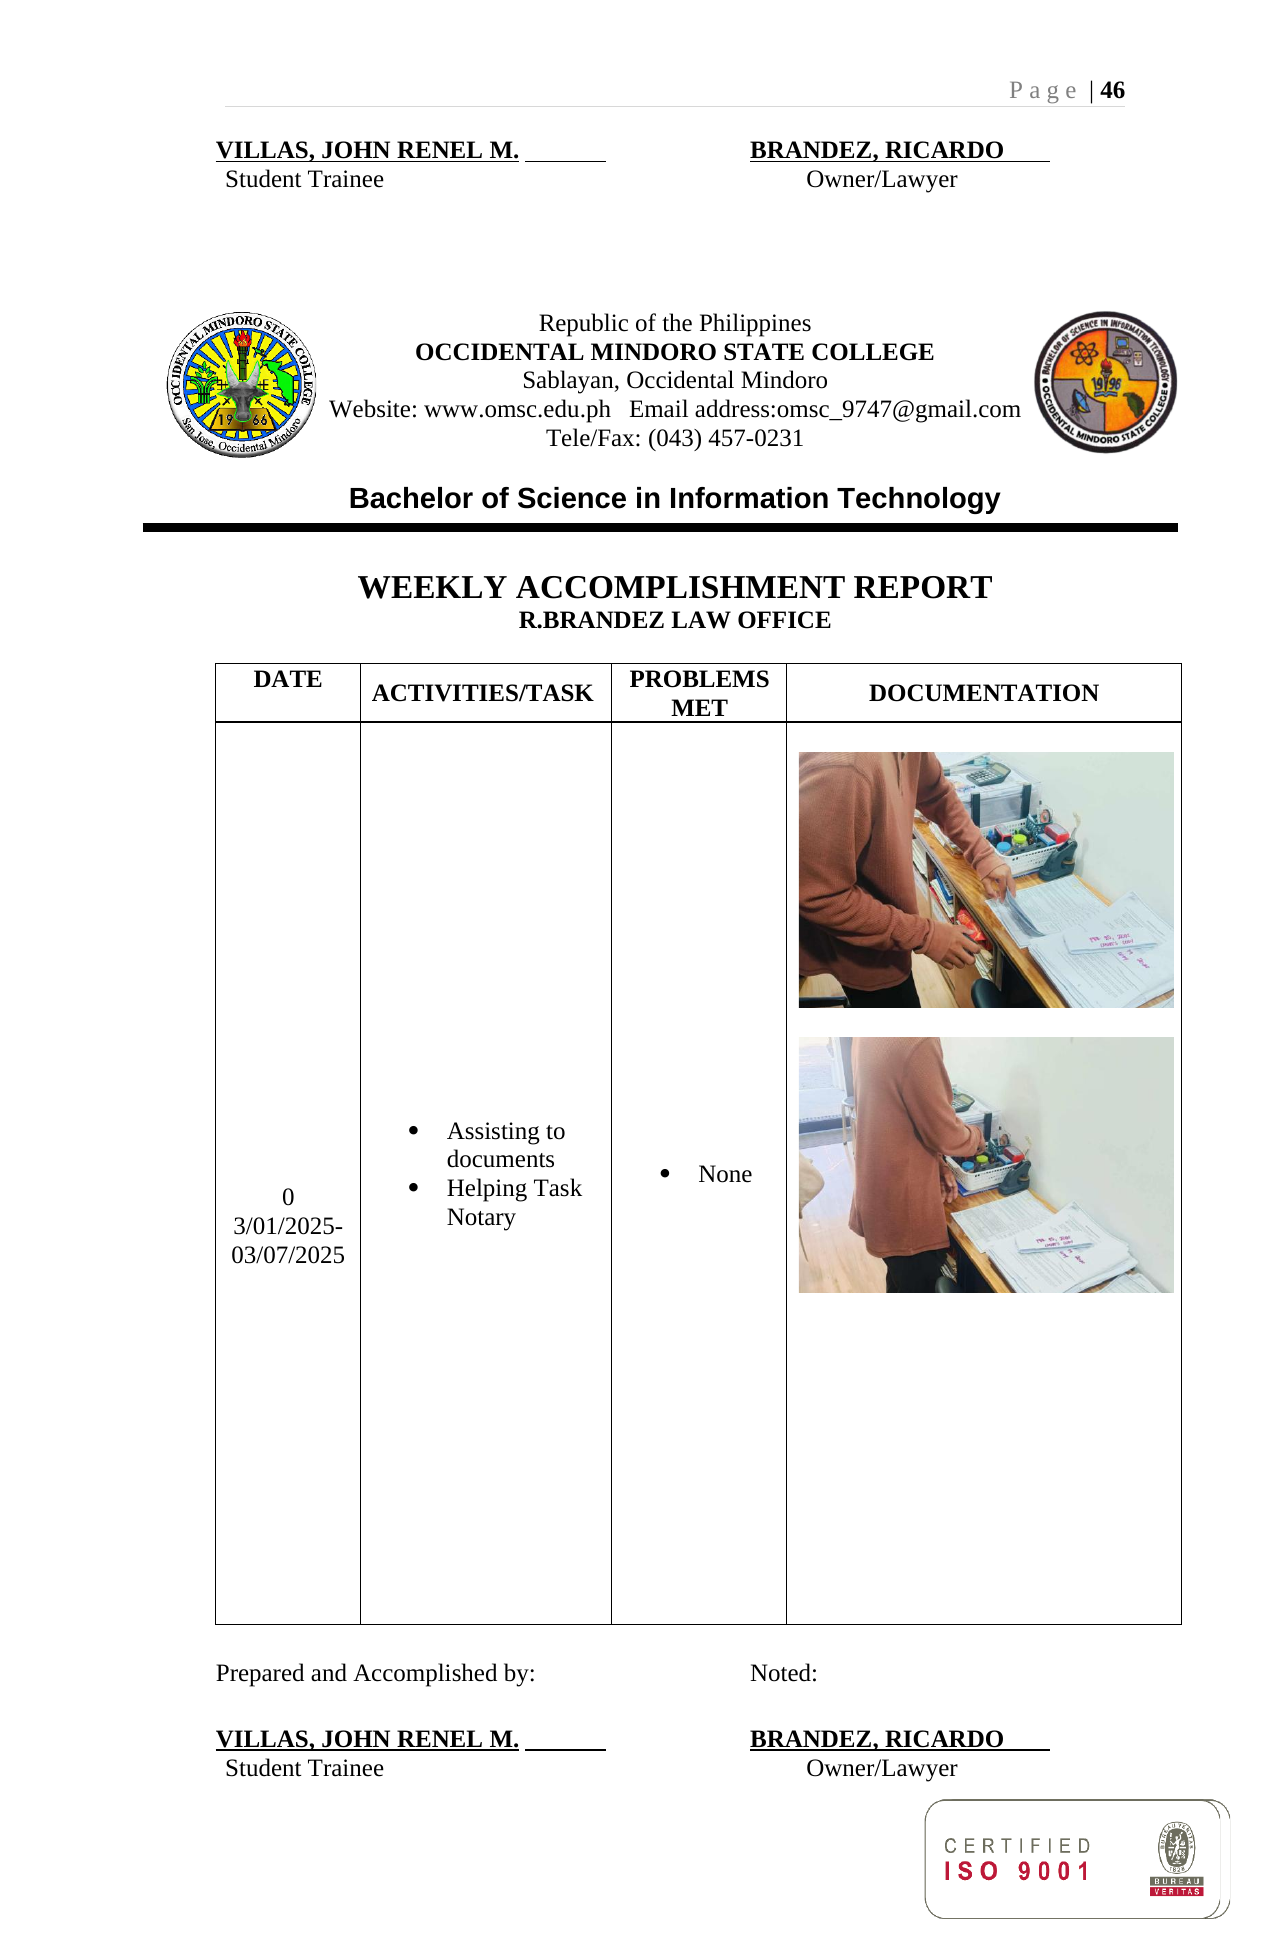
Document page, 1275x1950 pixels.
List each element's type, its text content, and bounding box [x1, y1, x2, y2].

text Website: www.omsc.edu.ph Email address:omsc_9747@gmail.com [317, 394, 1032, 423]
text Republic of the Philippines [225, 308, 1125, 337]
text WEEKLY ACCOMPLISHMENT REPORT [225, 567, 1125, 605]
picture [166, 312, 317, 458]
text Prepared and Accomplished by: Noted: [216, 1658, 1125, 1687]
table_header ACTIVITIES/TASK [361, 664, 611, 721]
text R.BRANDEZ LAW OFFICE [225, 605, 1125, 634]
picture [1032, 309, 1183, 457]
table_cell 03/01/2025-03/07/2025 [216, 723, 360, 1624]
table_cell [787, 723, 1181, 1624]
picture [924, 1799, 1231, 1919]
text Bachelor of Science in Information Technology [225, 481, 1125, 514]
table_cell None [612, 723, 786, 1624]
table_header DATE [216, 664, 360, 721]
table_header DOCUMENTATION [787, 664, 1181, 721]
table_cell Assisting to documents Helping Task Notary [361, 723, 611, 1624]
text VILLAS, JOHN RENEL M. BRANDEZ, RICARDO Student Trainee Owner/Lawyer [216, 1724, 1125, 1782]
text VILLAS, JOHN RENEL M. BRANDEZ, RICARDO Student Trainee Owner/Lawyer [216, 136, 1125, 193]
text Sablayan, Occidental Mindoro [317, 366, 1032, 394]
picture [798, 752, 1174, 1008]
picture [798, 1037, 1174, 1293]
text OCCIDENTAL MINDORO STATE COLLEGE [317, 337, 1032, 366]
table_header PROBLEMS MET [612, 664, 786, 721]
text Tele/Fax: (043) 457-0231 [317, 423, 1032, 452]
